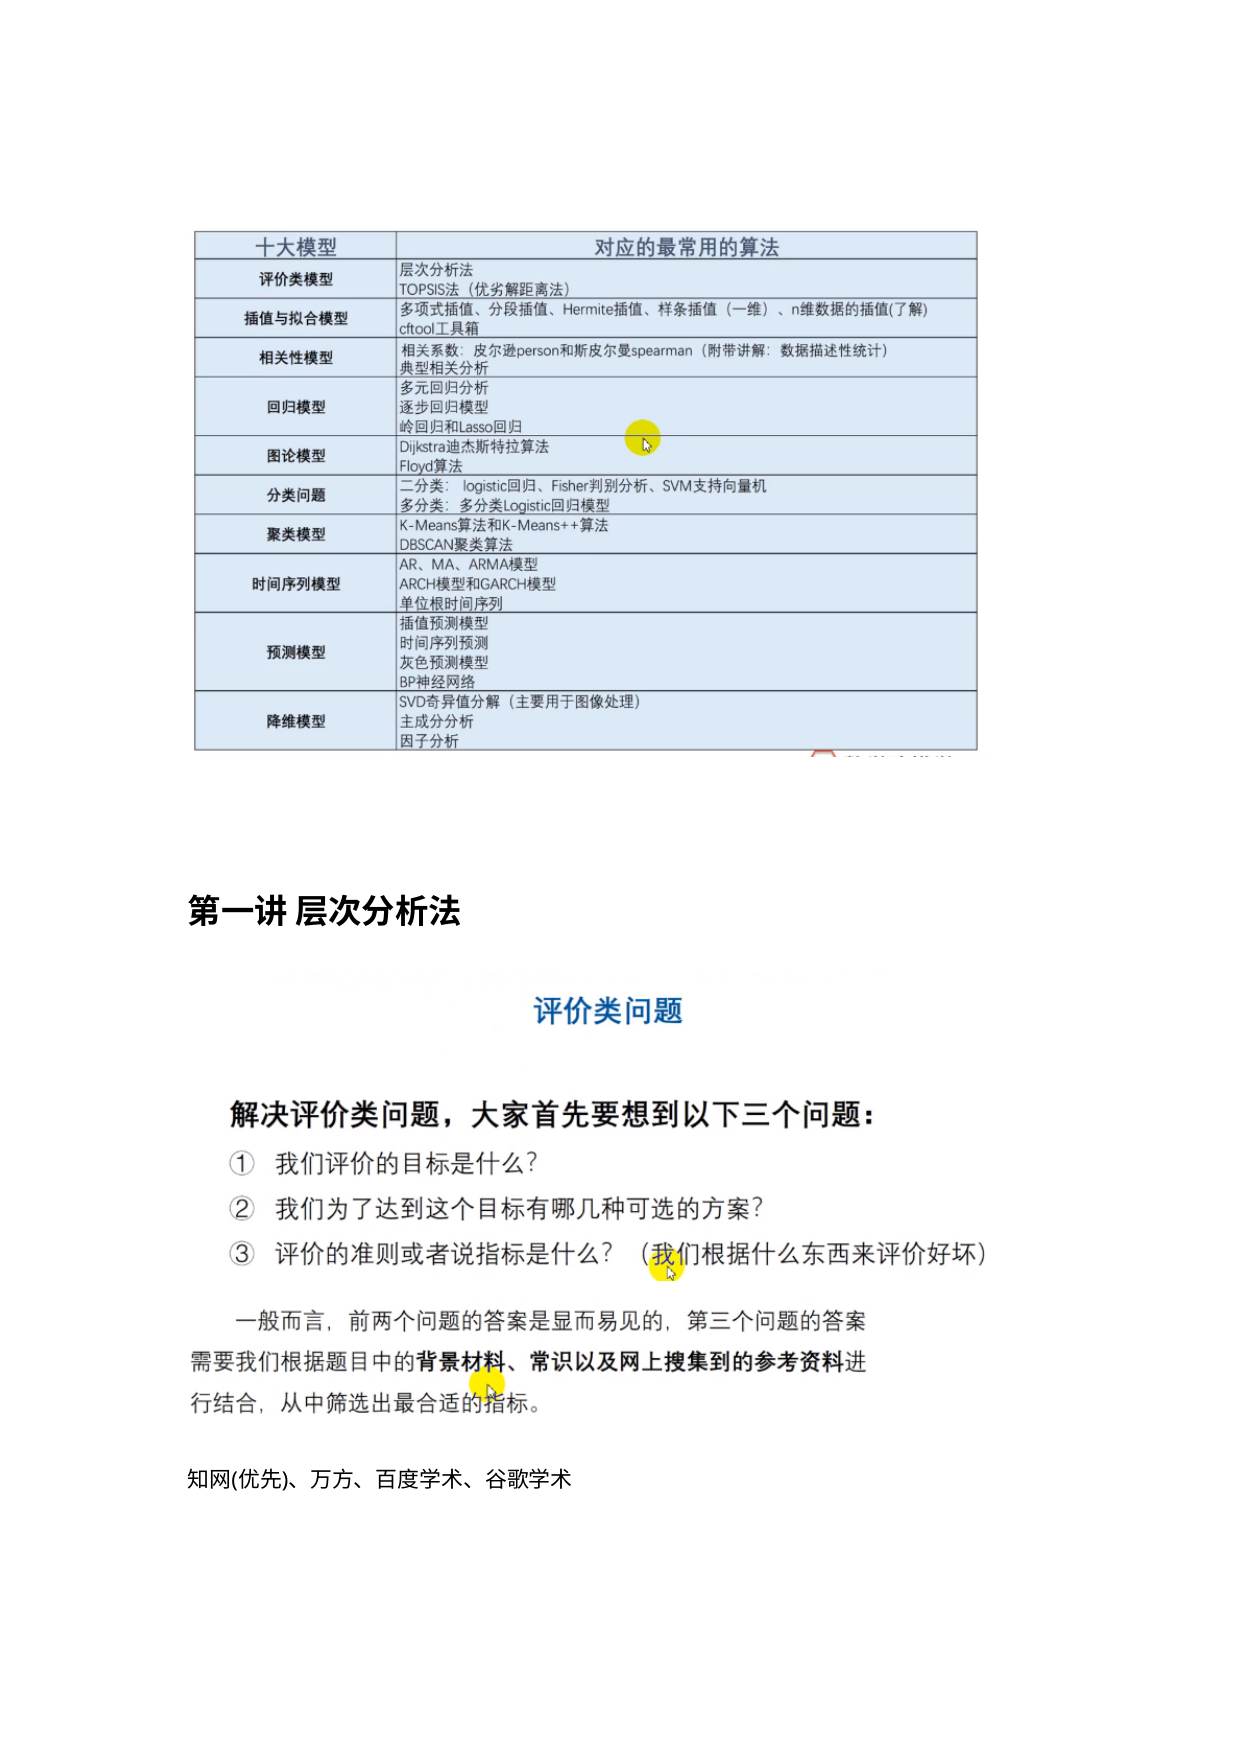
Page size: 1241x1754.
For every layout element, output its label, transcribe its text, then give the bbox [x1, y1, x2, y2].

picture [187, 227, 986, 757]
text 第一讲 层次分析法 [187, 877, 1053, 942]
picture [187, 1299, 883, 1416]
text 知网(优先)、万方、百度学术、谷歌学术 [187, 1462, 1053, 1494]
picture [187, 974, 986, 1281]
